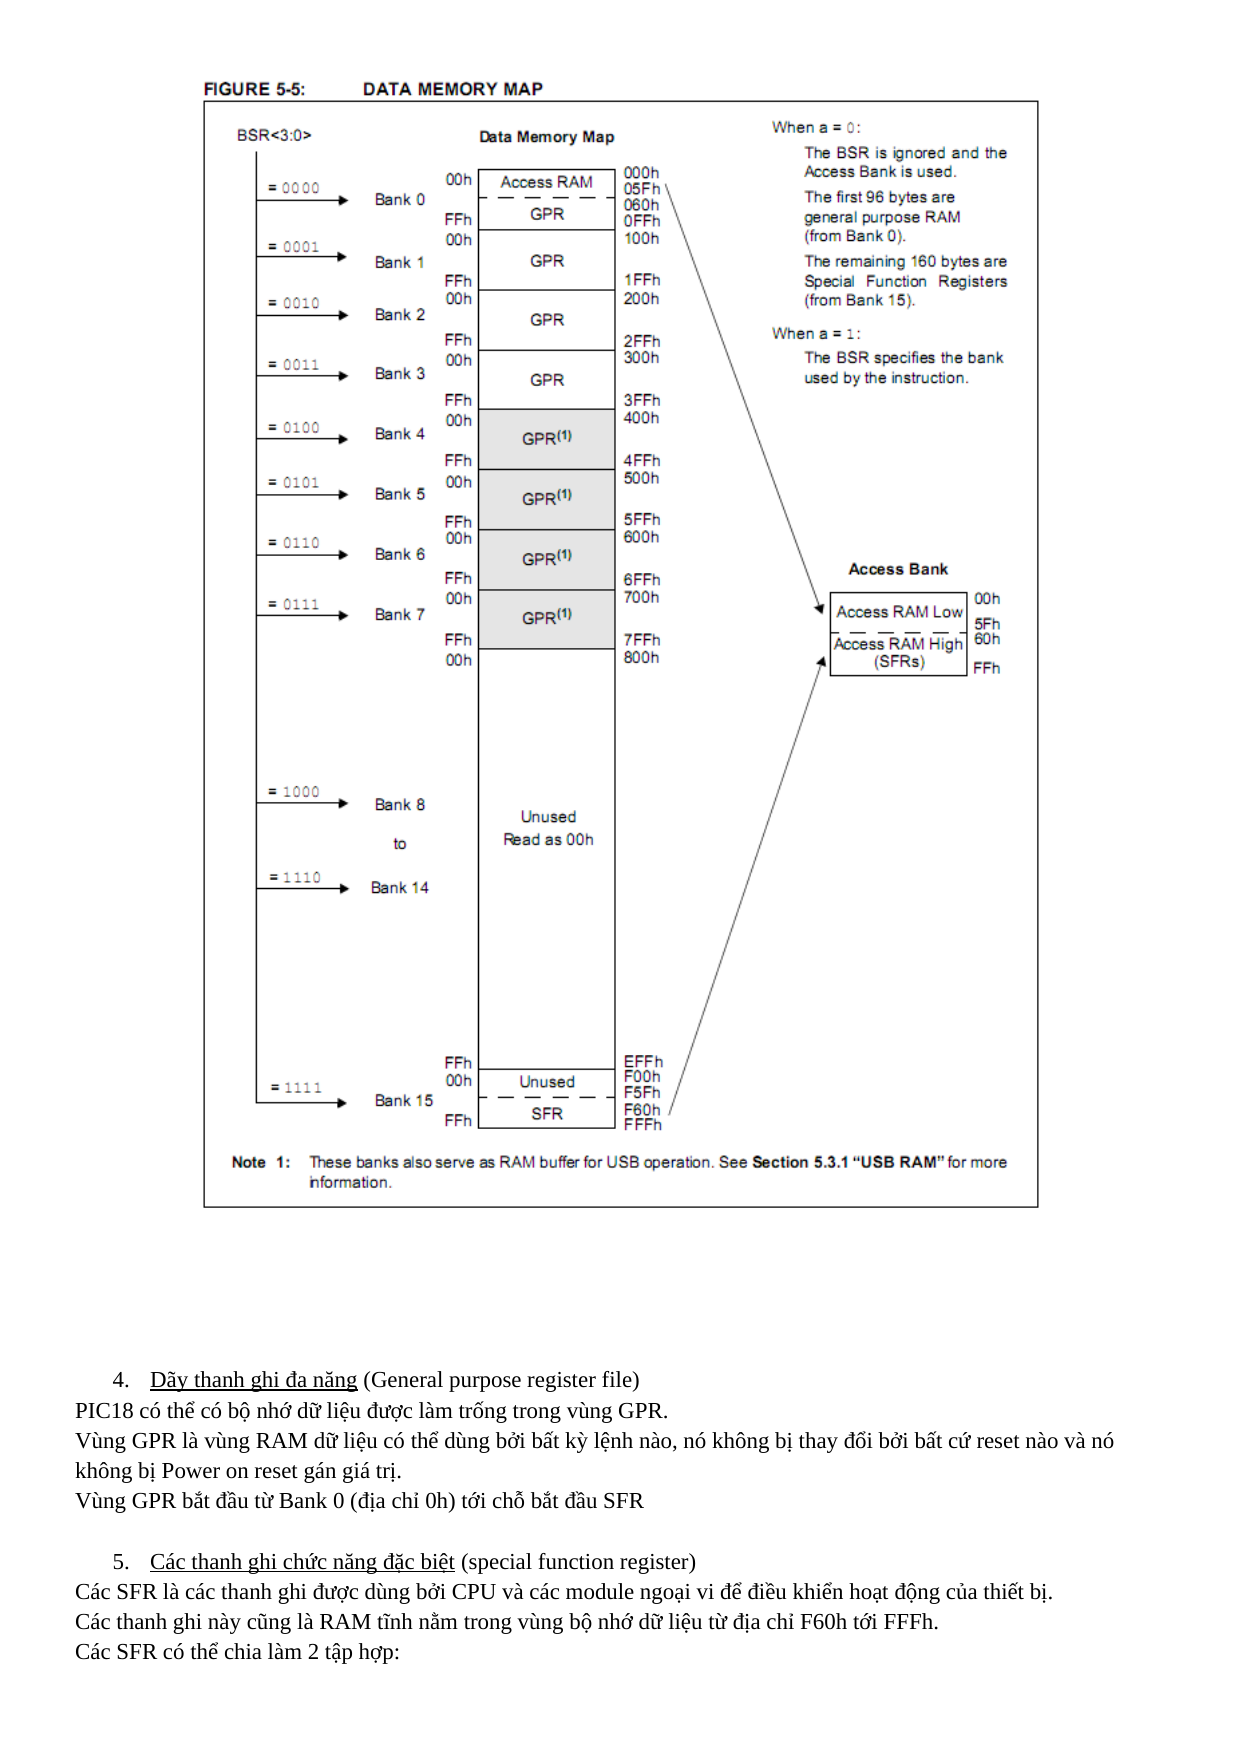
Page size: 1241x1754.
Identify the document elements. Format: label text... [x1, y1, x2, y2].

text Các thanh ghi này cũng là RAM tĩnh nằm trong vùng bộ nhớ dữ liệu từ địa chỉ F60h tới FFFh. [75, 1608, 1165, 1634]
text Vùng GPR bắt đầu từ Bank 0 (địa chỉ 0h) tới chỗ bắt đầu SFR [75, 1487, 1165, 1514]
list Dãy thanh ghi đa năng (General purpose register file) [112, 1366, 1165, 1393]
text Vùng GPR là vùng RAM dữ liệu có thể dùng bởi bất kỳ lệnh nào, nó không bị thay đổi bởi bất cứ reset nào và nó không bị Power on reset gán giá trị. [75, 1427, 1165, 1483]
picture [201, 75, 1040, 1212]
text Các SFR là các thanh ghi được dùng bởi CPU và các module ngoại vi để điều khiển hoạt động của thiết bị. [75, 1578, 1165, 1604]
list Các thanh ghi chức năng đặc biệt (special function register) [112, 1548, 1165, 1574]
text PIC18 có thể có bộ nhớ dữ liệu được làm trống trong vùng GPR. [75, 1397, 1165, 1423]
text Các SFR có thể chia làm 2 tập hợp: [75, 1638, 1165, 1665]
